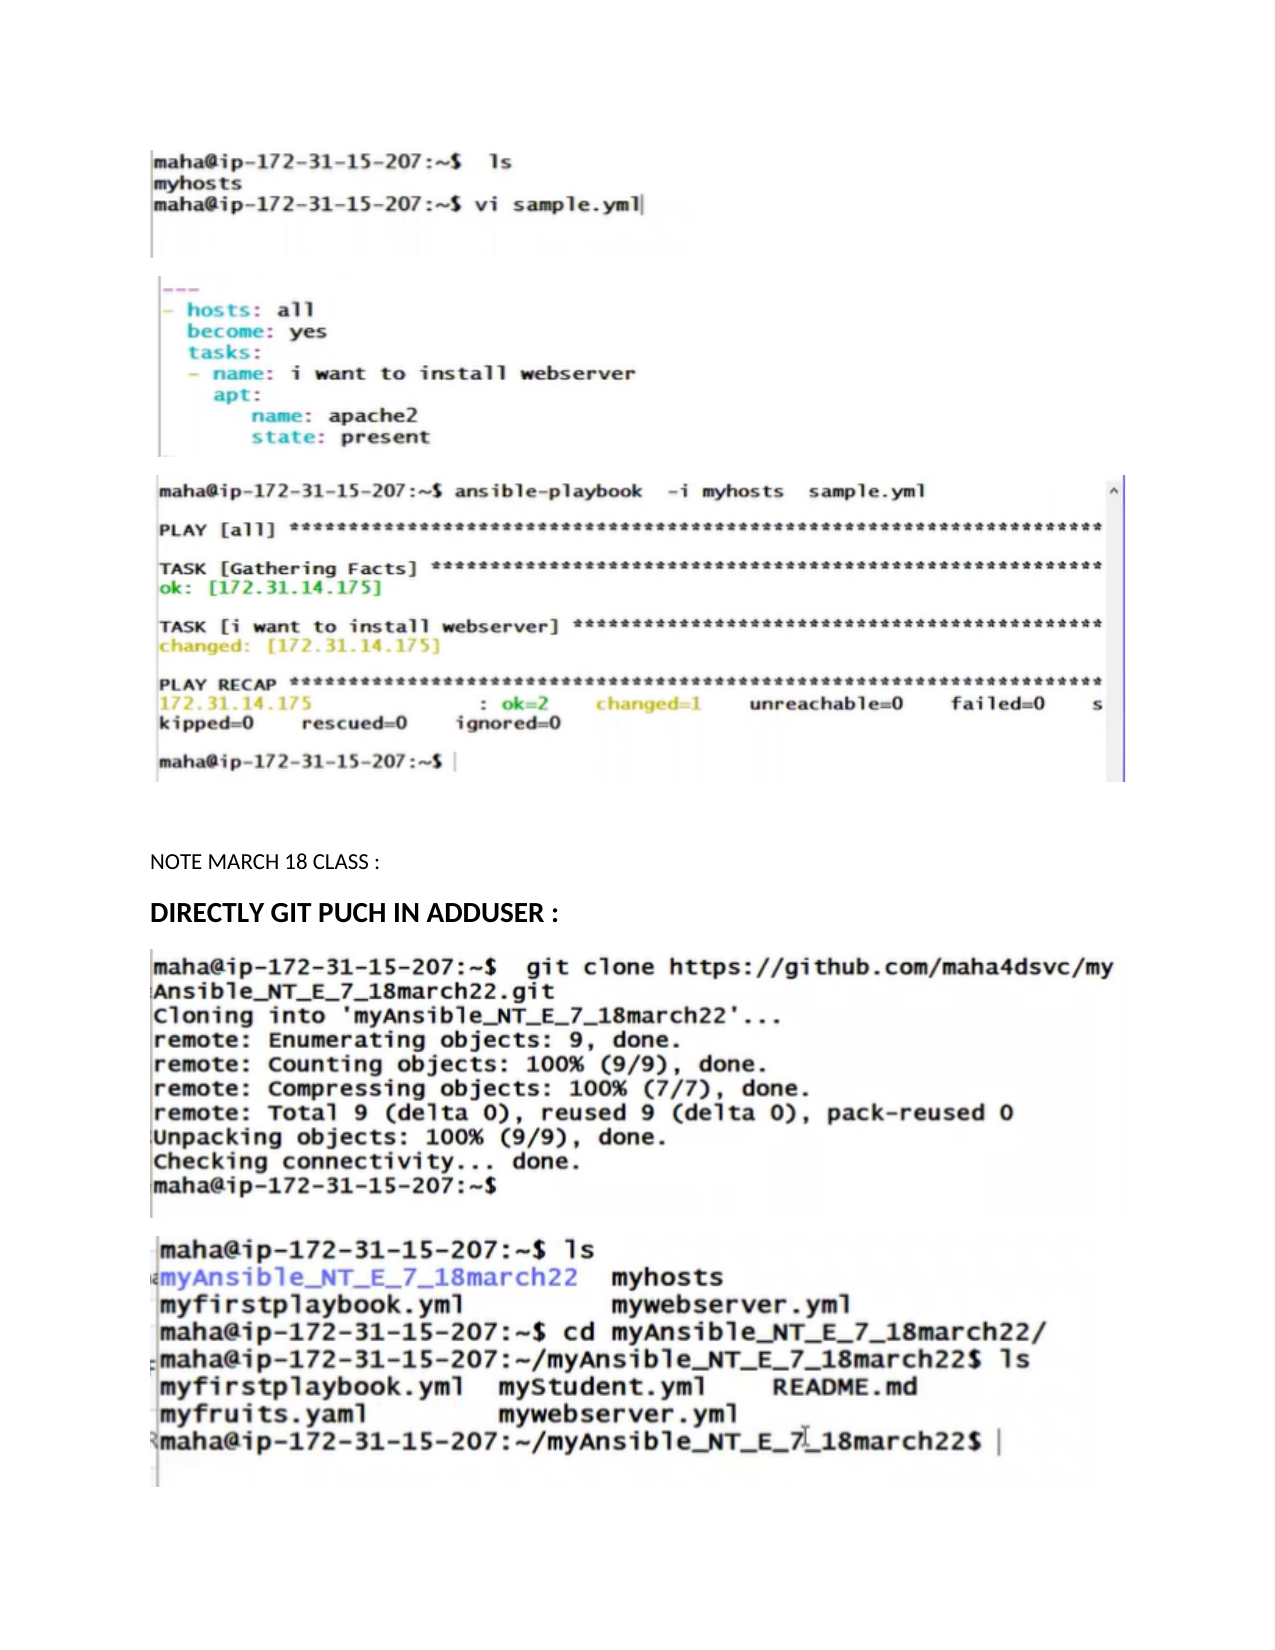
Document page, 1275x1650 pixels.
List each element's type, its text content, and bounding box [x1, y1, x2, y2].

picture [150, 475, 1125, 782]
picture [150, 1236, 1099, 1487]
text NOTE MARCH 18 CLASS : [150, 847, 1125, 875]
text DIRECTLY GIT PUCH IN ADDUSER : [150, 894, 1125, 930]
picture [150, 276, 707, 457]
picture [150, 150, 693, 258]
picture [150, 949, 1125, 1218]
